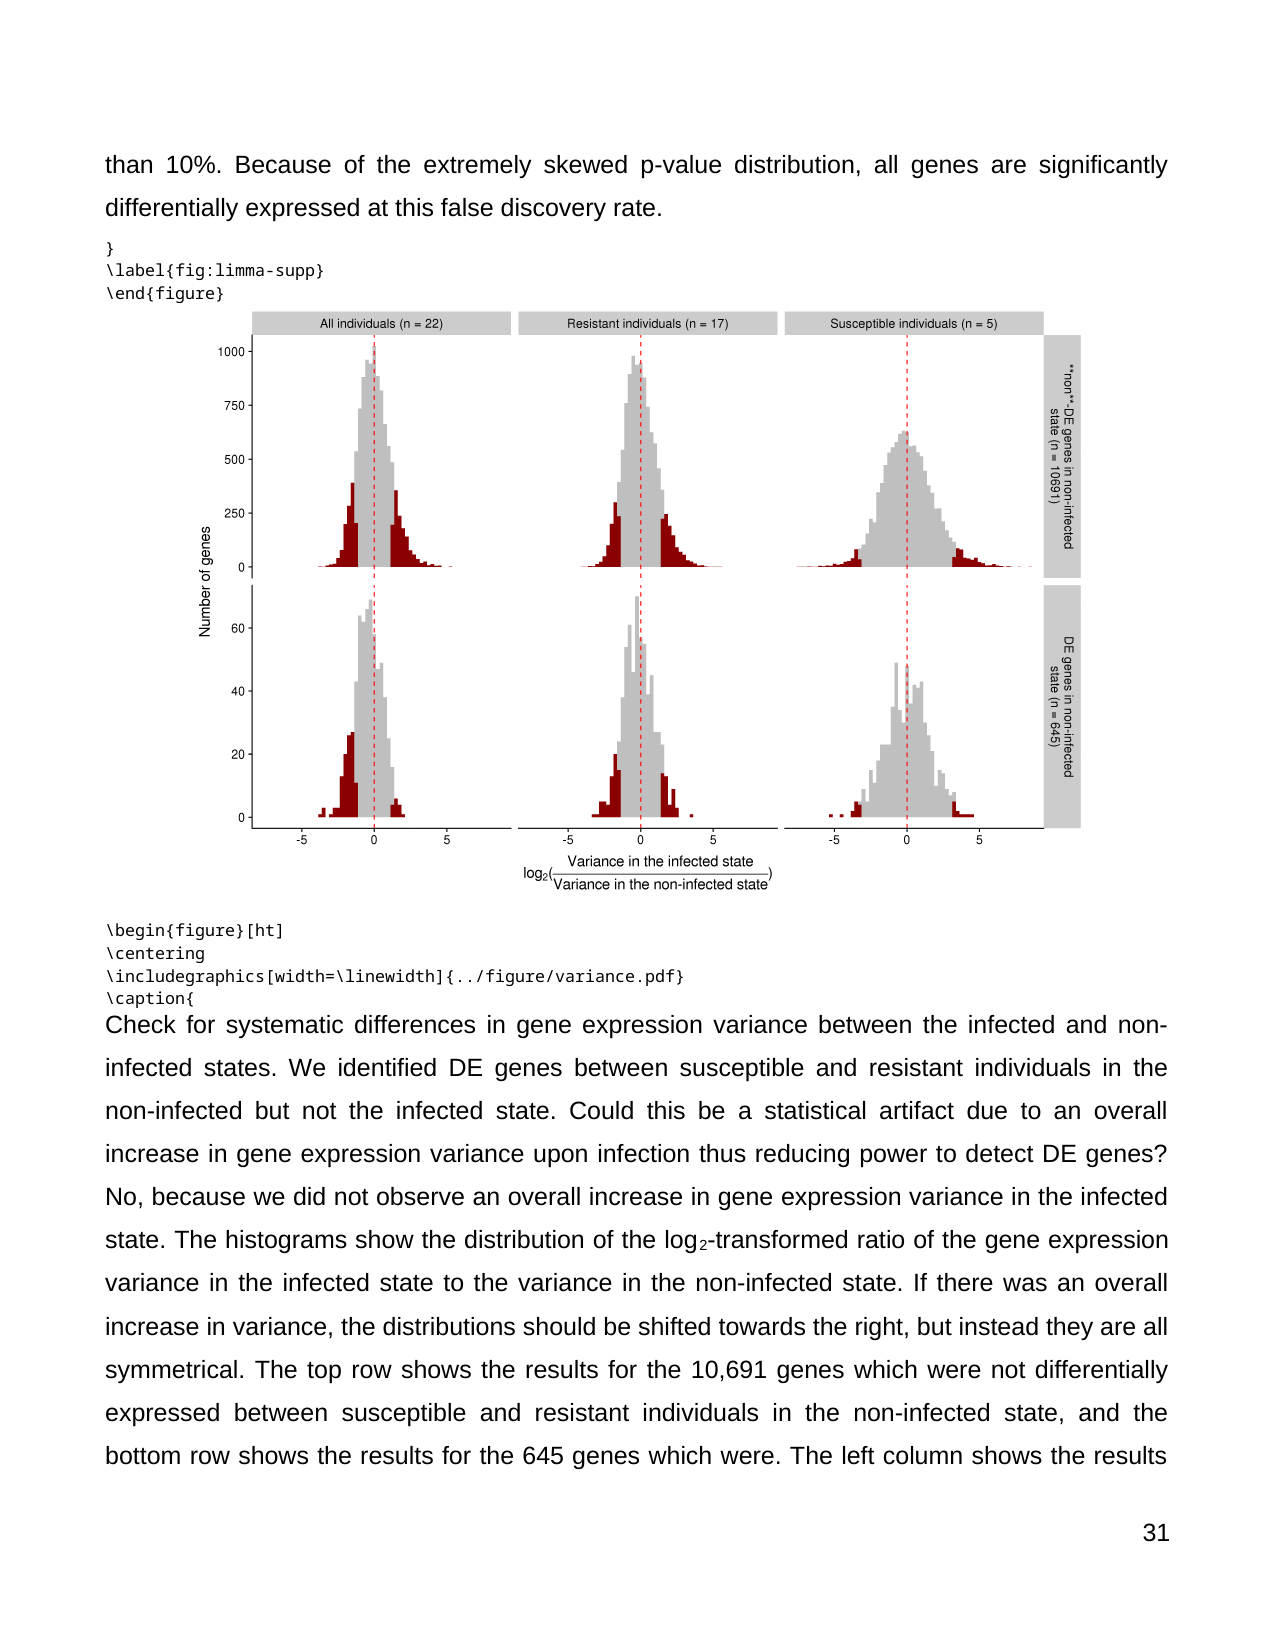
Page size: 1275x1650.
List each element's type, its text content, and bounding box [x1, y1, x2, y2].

text \includegraphics[width=\linewidth]{../figure/variance.pdf} [105, 964, 1170, 987]
text \end{figure} [105, 282, 1170, 304]
text \begin{figure}[ht] [105, 919, 1170, 941]
text \centering [105, 941, 1170, 964]
picture [187, 304, 1088, 905]
text \label{fig:limma-supp} [105, 259, 1170, 282]
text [105, 1009, 1170, 1469]
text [105, 150, 1170, 222]
text \caption{ [105, 987, 1170, 1009]
text } [105, 236, 1170, 259]
